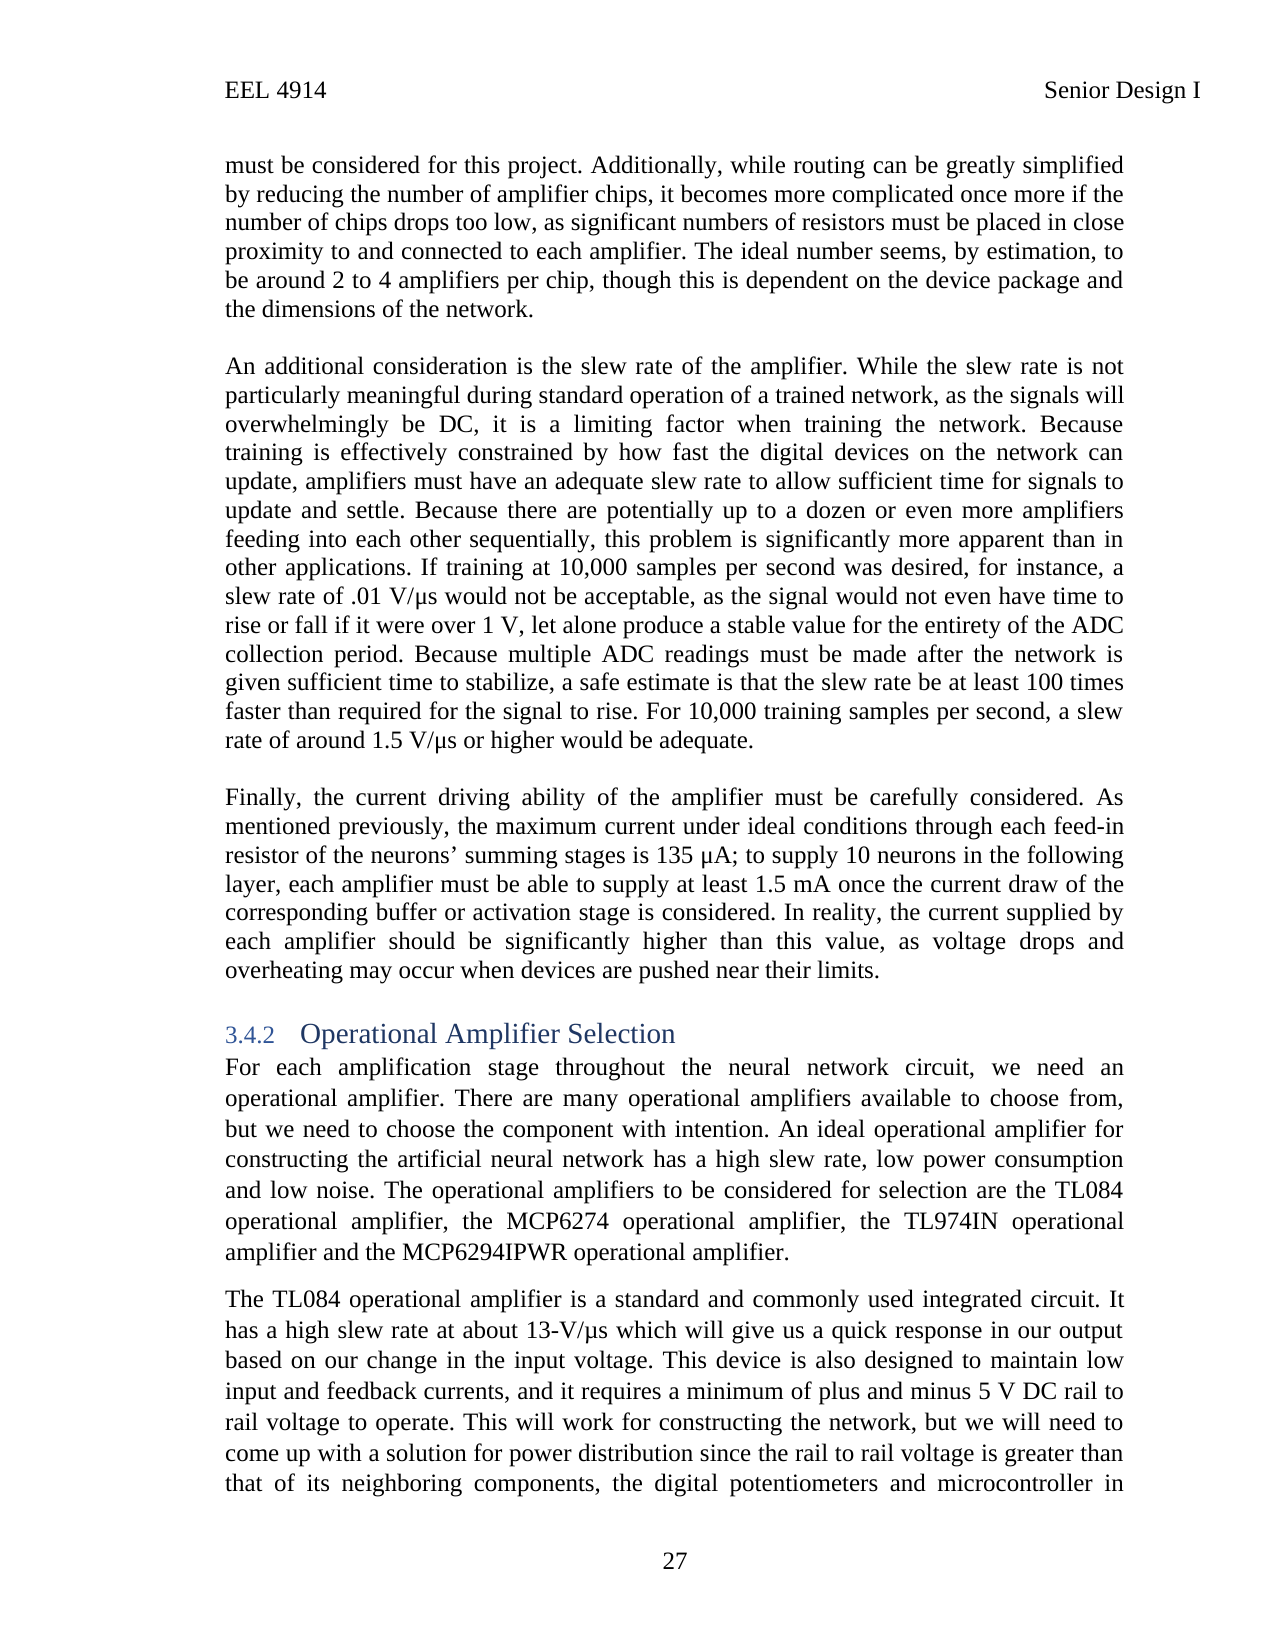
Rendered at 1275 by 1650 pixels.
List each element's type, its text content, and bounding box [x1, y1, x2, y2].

subtitle Operational Amplifier Selection [225, 1017, 1125, 1050]
text For each amplification stage throughout the neural network circuit, we need an operational amplifier. There are many operational amplifiers available to choose from, but we need to choose the component with intention. An ideal operational amplifier for constructing the artificial neural network has a high slew rate, low power consumption and low noise. The operational amplifiers to be considered for selection are the TL084 operational amplifier, the MCP6274 operational amplifier, the TL974IN operational amplifier and the MCP6294IPWR operational amplifier. [225, 1052, 1125, 1265]
text An additional consideration is the slew rate of the amplifier. While the slew rate is not particularly meaningful during standard operation of a trained network, as the signals will overwhelmingly be DC, it is a limiting factor when training the network. Because training is effectively constrained by how fast the digital devices on the network can update, amplifiers must have an adequate slew rate to allow sufficient time for signals to update and settle. Because there are potentially up to a dozen or even more amplifiers feeding into each other sequentially, this problem is significantly more apparent than in other applications. If training at 10,000 samples per second was desired, for instance, a slew rate of .01 V/μs would not be acceptable, as the signal would not even have time to rise or fall if it were over 1 V, let alone produce a stable value for the entirety of the ADC collection period. Because multiple ADC readings must be made after the network is given sufficient time to stabilize, a safe estimate is that the slew rate be at least 100 times faster than required for the signal to rise. For 10,000 training samples per second, a slew rate of around 1.5 V/μs or higher would be adequate. [225, 351, 1125, 754]
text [225, 150, 1125, 322]
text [225, 1284, 1125, 1497]
text Finally, the current driving ability of the amplifier must be carefully considered. As mentioned previously, the maximum current under ideal conditions through each feed-in resistor of the neurons’ summing stages is 135 μA; to supply 10 neurons in the following layer, each amplifier must be able to supply at least 1.5 mA once the current draw of the corresponding buffer or activation stage is considered. In reality, the current supplied by each amplifier should be significantly higher than this value, as voltage drops and overheating may occur when devices are pushed near their limits. [225, 782, 1125, 984]
